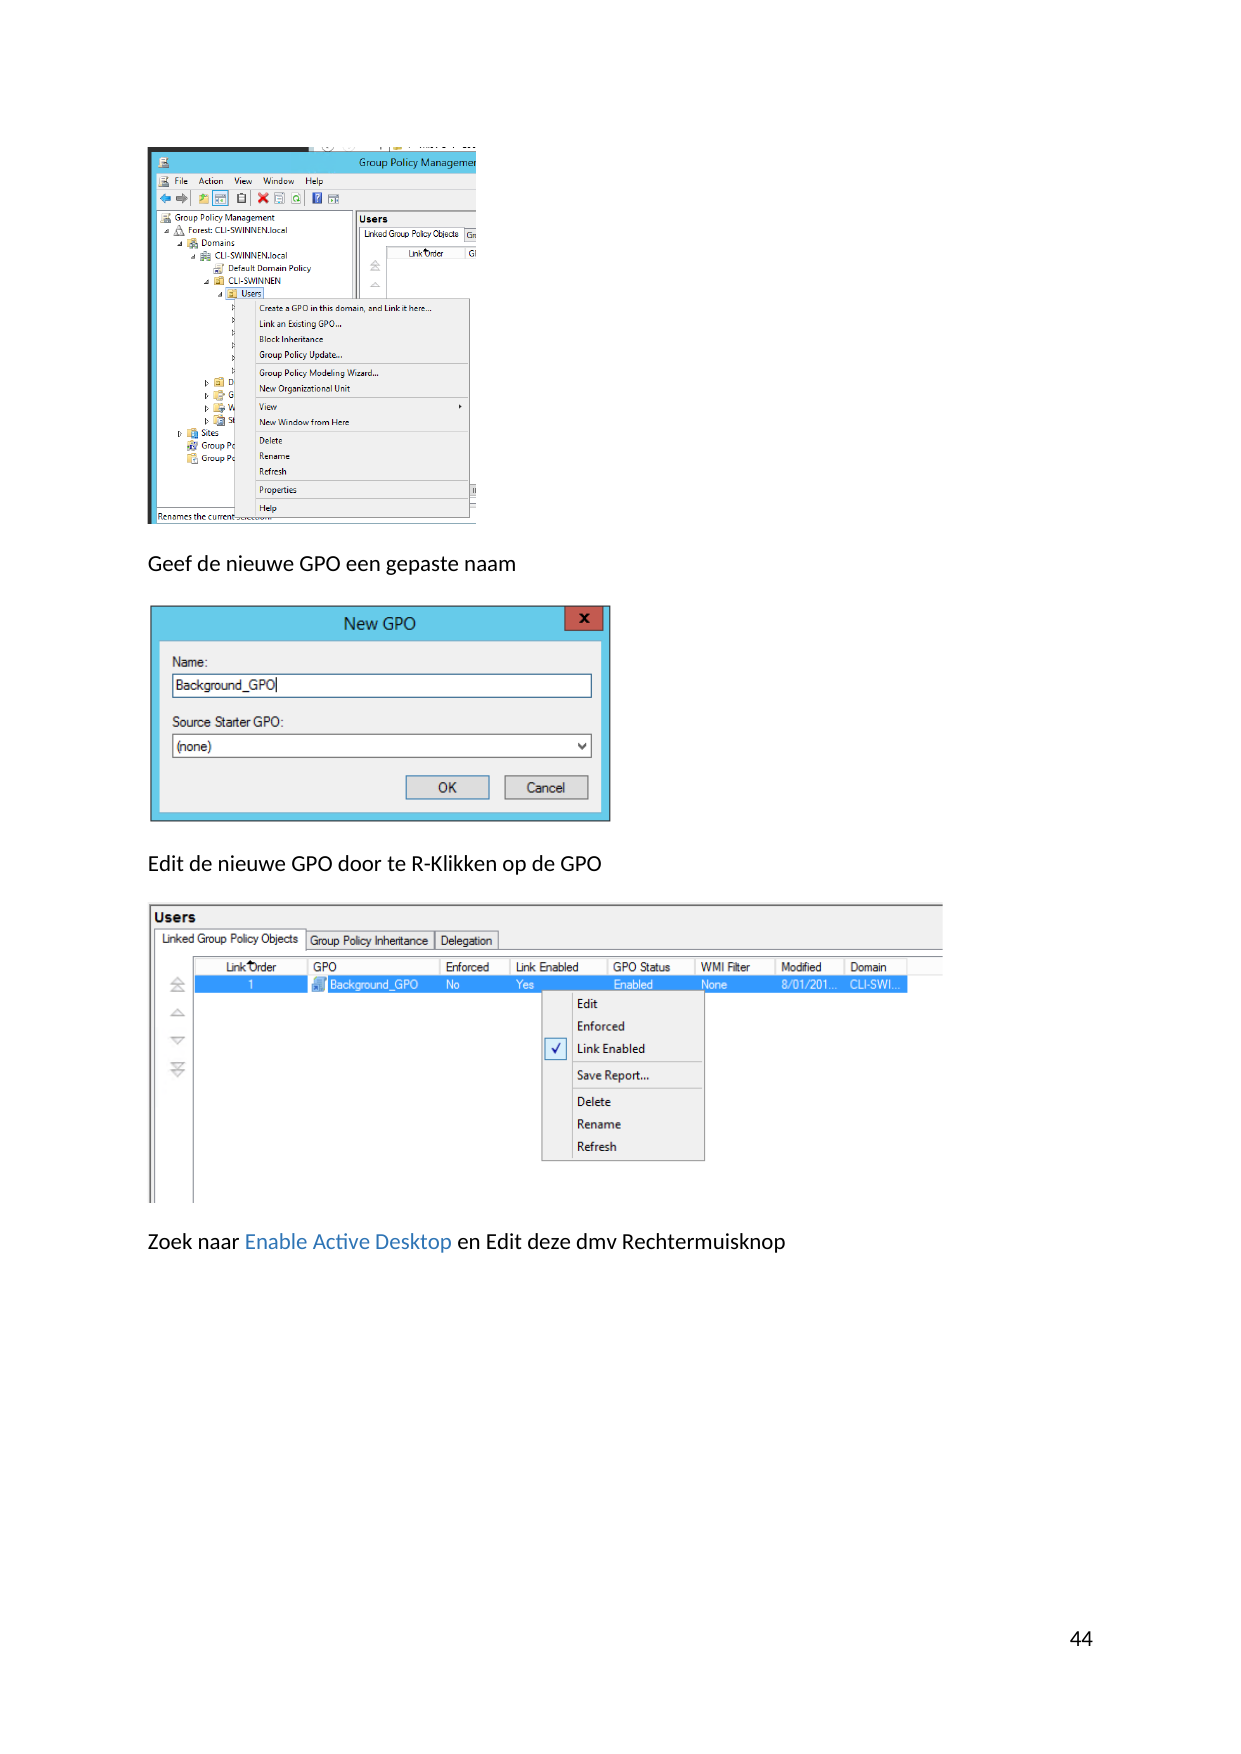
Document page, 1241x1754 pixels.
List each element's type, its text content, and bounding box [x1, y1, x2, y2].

text Zoek naar Enable Active Desktop en Edit deze dmv Rechtermuisknop [148, 1227, 1093, 1255]
picture [147, 902, 943, 1203]
text Edit de nieuwe GPO door te R-Klikken op de GPO [148, 849, 1093, 877]
picture [147, 601, 615, 825]
text Geef de nieuwe GPO een gepaste naam [148, 549, 1093, 577]
picture [147, 147, 476, 524]
